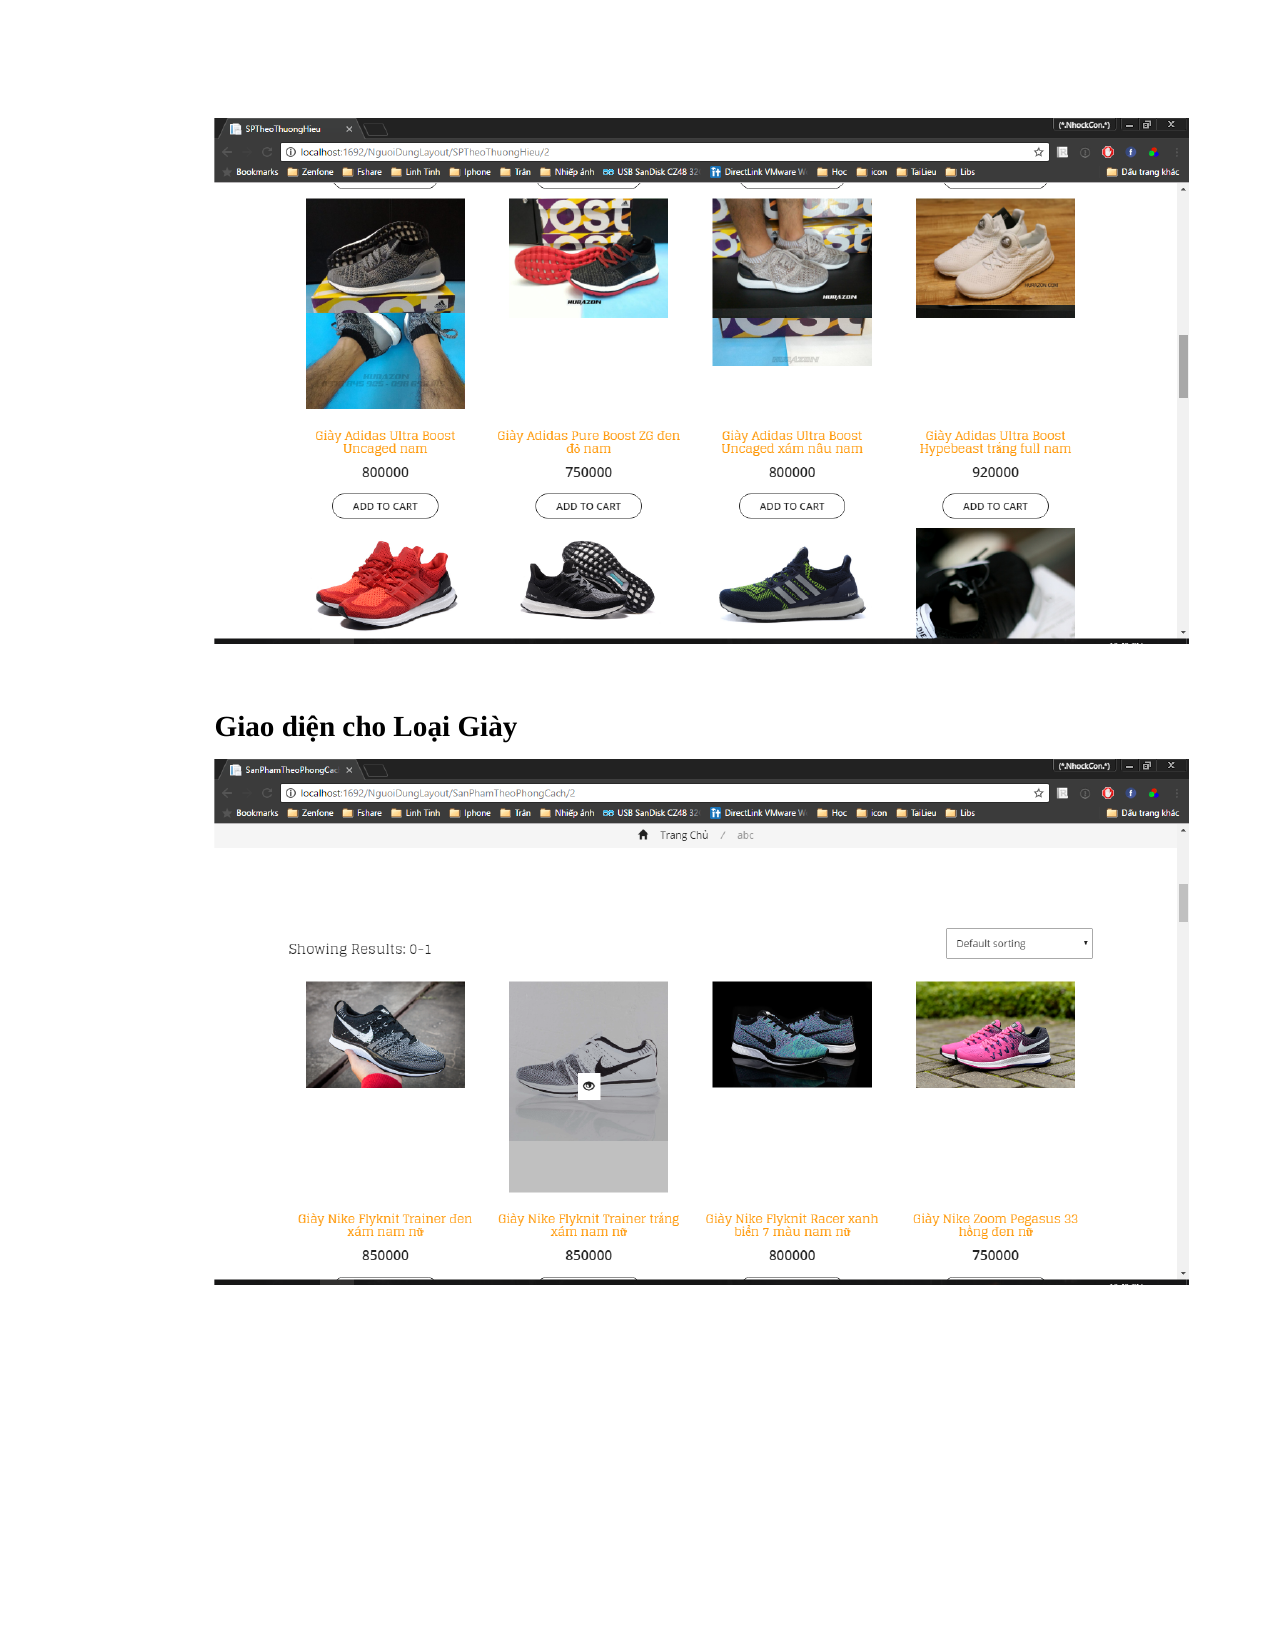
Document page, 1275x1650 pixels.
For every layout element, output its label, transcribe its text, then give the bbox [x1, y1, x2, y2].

picture [214, 118, 1189, 644]
text Giao diện cho Loại Giày [214, 709, 1152, 743]
picture [214, 759, 1189, 1285]
